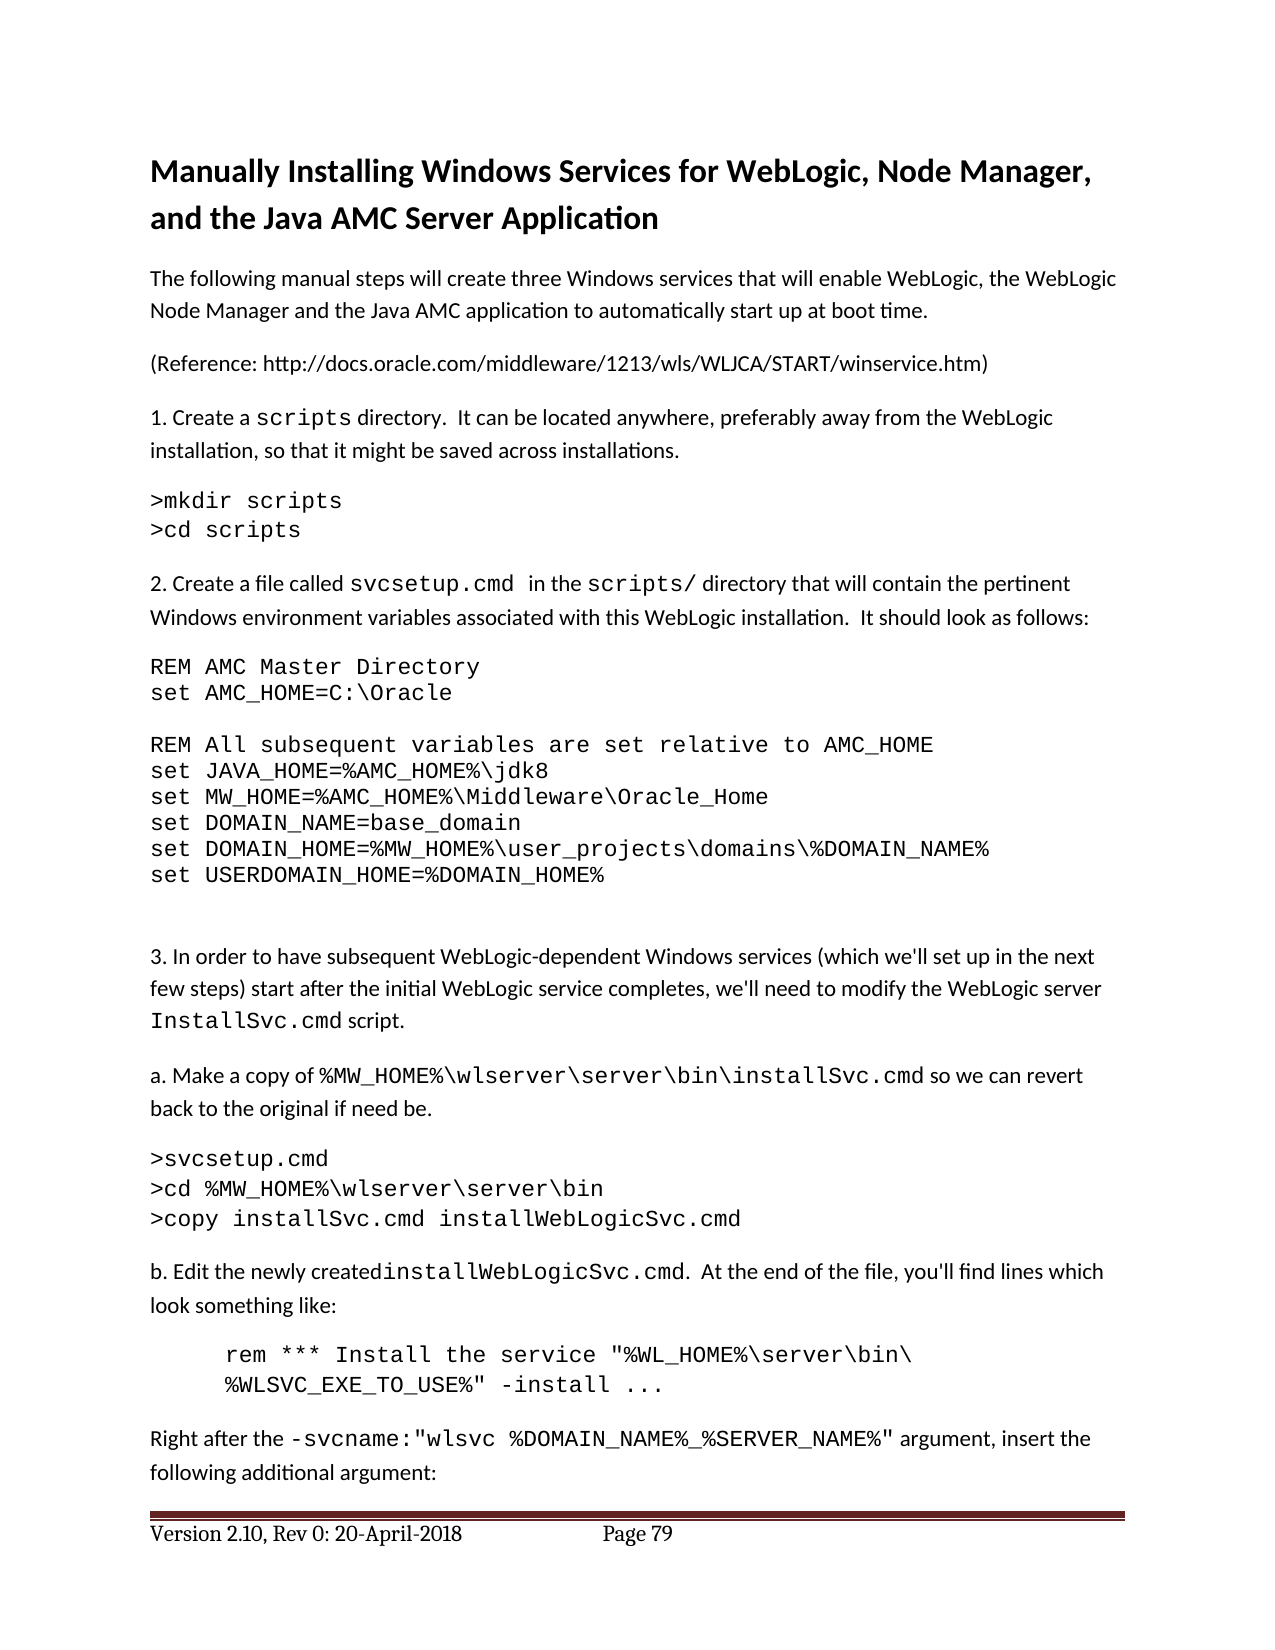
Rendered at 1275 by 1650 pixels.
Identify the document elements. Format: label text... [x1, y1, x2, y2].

text The following manual steps will create three Windows services that will enable WebLogic, the WebLogic Node Manager and the Java AMC application to automatically start up at boot time. [150, 264, 1125, 324]
text rem *** Install the service "%WL_HOME%\server\bin\%WLSVC_EXE_TO_USE%" -install ... [225, 1344, 1125, 1399]
text b. Edit the newly createdinstallWebLogicSvc.cmd. At the end of the file, you'll find lines which look something like: [150, 1257, 1125, 1319]
text 2. Create a file called svcsetup.cmd in the scripts/ directory that will contain the pertinent Windows environment variables associated with this WebLogic installation. It should look as follows: [150, 569, 1125, 631]
text Manually Installing Windows Services for WebLogic, Node Manager, and the Java AMC Server Application [150, 150, 1125, 237]
text >cd %MW_HOME%\wlserver\server\bin [150, 1177, 1125, 1203]
text set JAVA_HOME=%AMC_HOME%\jdk8 [150, 759, 1125, 785]
text REM All subsequent variables are set relative to AMC_HOME [150, 733, 1125, 759]
text >cd scripts [150, 519, 1125, 545]
text 3. In order to have subsequent WebLogic-dependent Windows services (which we'll set up in the next few steps) start after the initial WebLogic service completes, we'll need to modify the WebLogic server InstallSvc.cmd script. [150, 942, 1125, 1036]
text 1. Create a scripts directory. It can be located anywhere, preferably away from the WebLogic installation, so that it might be saved across installations. [150, 403, 1125, 464]
text Right after the -svcname:"wlsvc %DOMAIN_NAME%_%SERVER_NAME%" argument, insert the following additional argument: [150, 1424, 1125, 1486]
text REM AMC Master Directory [150, 656, 1125, 682]
text >svcsetup.cmd [150, 1147, 1125, 1173]
text set DOMAIN_NAME=base_domain [150, 811, 1125, 837]
text >mkdir scripts [150, 489, 1125, 515]
text set AMC_HOME=C:\Oracle [150, 682, 1125, 708]
text (Reference: http://docs.oracle.com/middleware/1213/wls/WLJCA/START/winservice.htm) [150, 349, 1125, 378]
text >copy installSvc.cmd installWebLogicSvc.cmd [150, 1207, 1125, 1233]
text set USERDOMAIN_HOME=%DOMAIN_HOME% [150, 863, 1125, 889]
text a. Make a copy of %MW_HOME%\wlserver\server\bin\installSvc.cmd so we can revert back to the original if need be. [150, 1061, 1125, 1122]
text set DOMAIN_HOME=%MW_HOME%\user_projects\domains\%DOMAIN_NAME% [150, 837, 1125, 863]
text set MW_HOME=%AMC_HOME%\Middleware\Oracle_Home [150, 785, 1125, 811]
